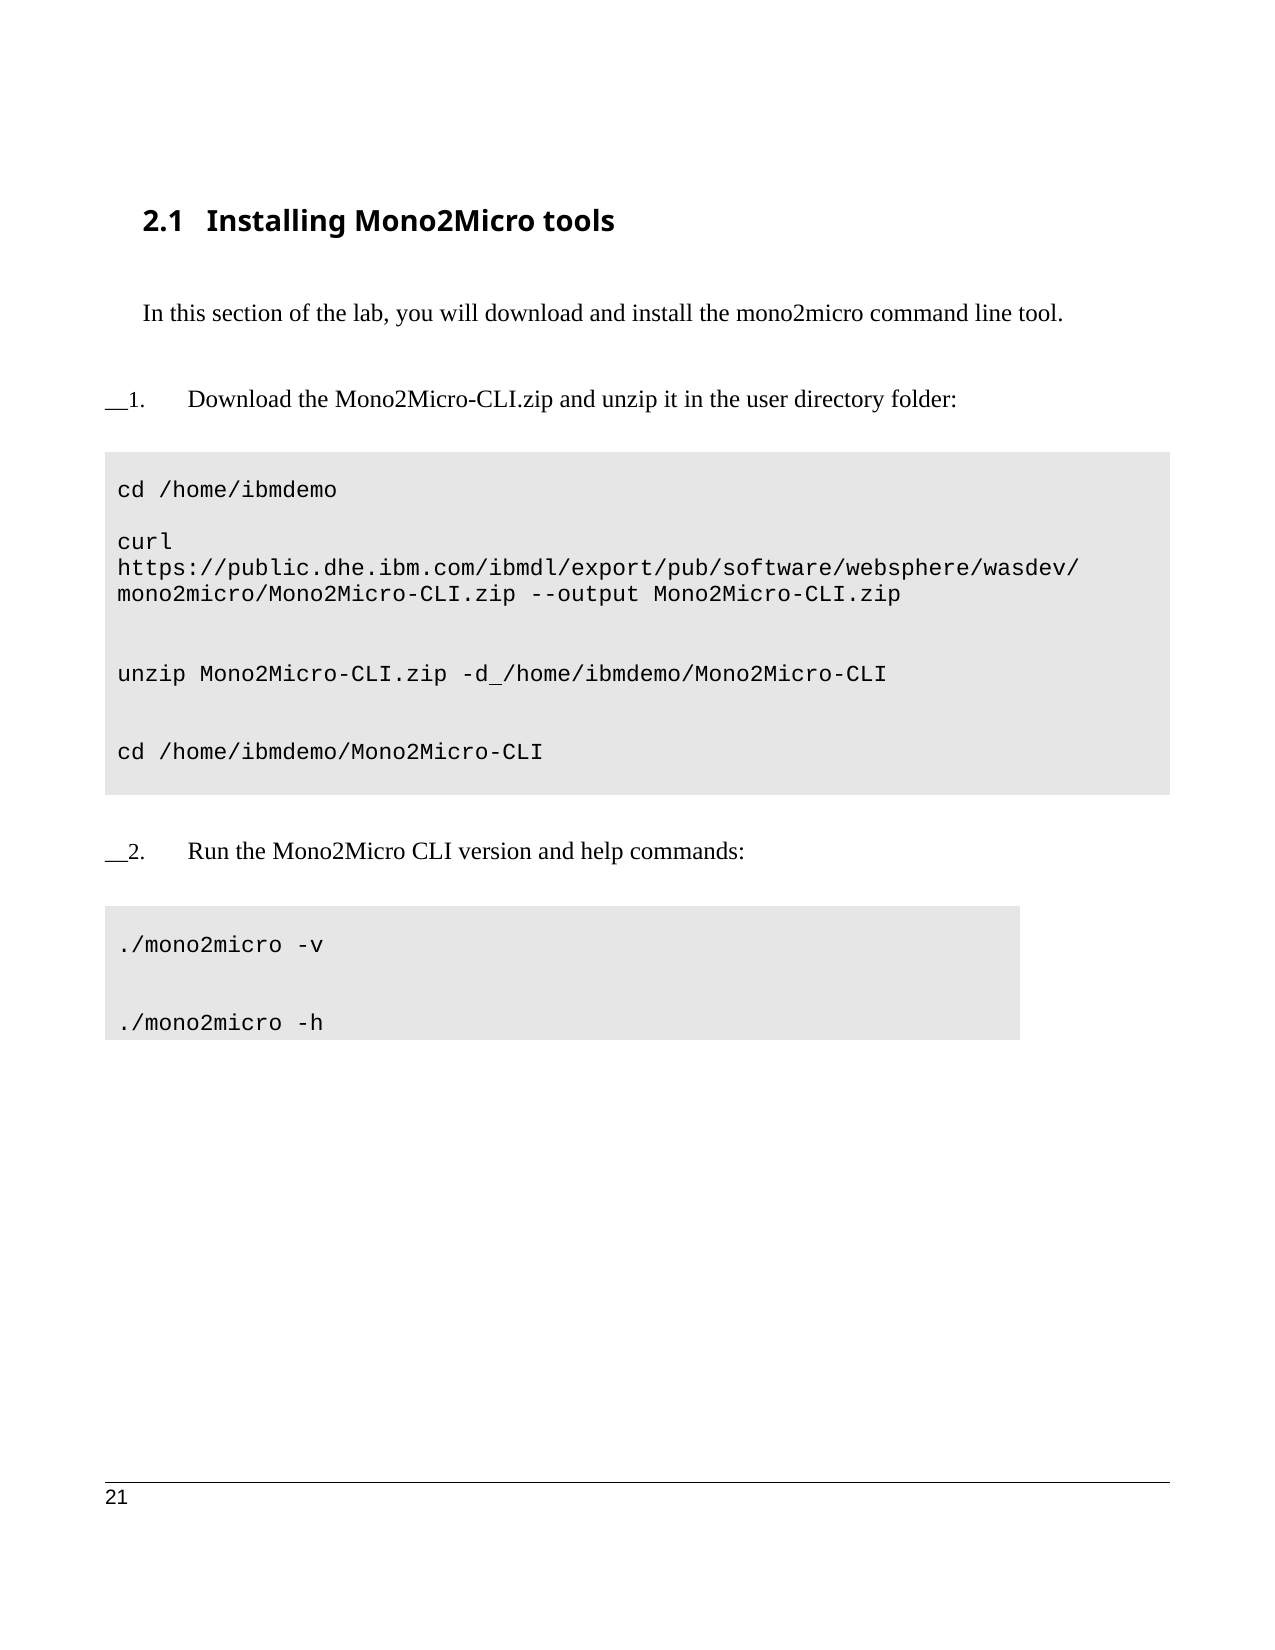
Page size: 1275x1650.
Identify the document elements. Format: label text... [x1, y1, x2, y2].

text In this section of the lab, you will download and install the mono2micro command line tool. [105, 298, 1170, 326]
subtitle 2.1 Installing Mono2Micro tools [142, 200, 1170, 240]
list Run the Mono2Micro CLI version and help commands: [105, 836, 1170, 865]
table_header ./mono2micro -v ./mono2micro -h [105, 906, 1020, 1040]
list Download the Mono2Micro-CLI.zip and unzip it in the user directory folder: [105, 384, 1170, 413]
table_header cd /home/ibmdemo curl https://public.dhe.ibm.com/ibmdl/export/pub/software/websphere/wasdev/mono2micro/Mono2Micro-CLI.zip --output Mono2Micro-CLI.zip unzip Mono2Micro-CLI.zip -d /home/ibmdemo/Mono2Micro-CLI cd /home/ibmdemo/Mono2Micro-CLI [105, 452, 1170, 795]
